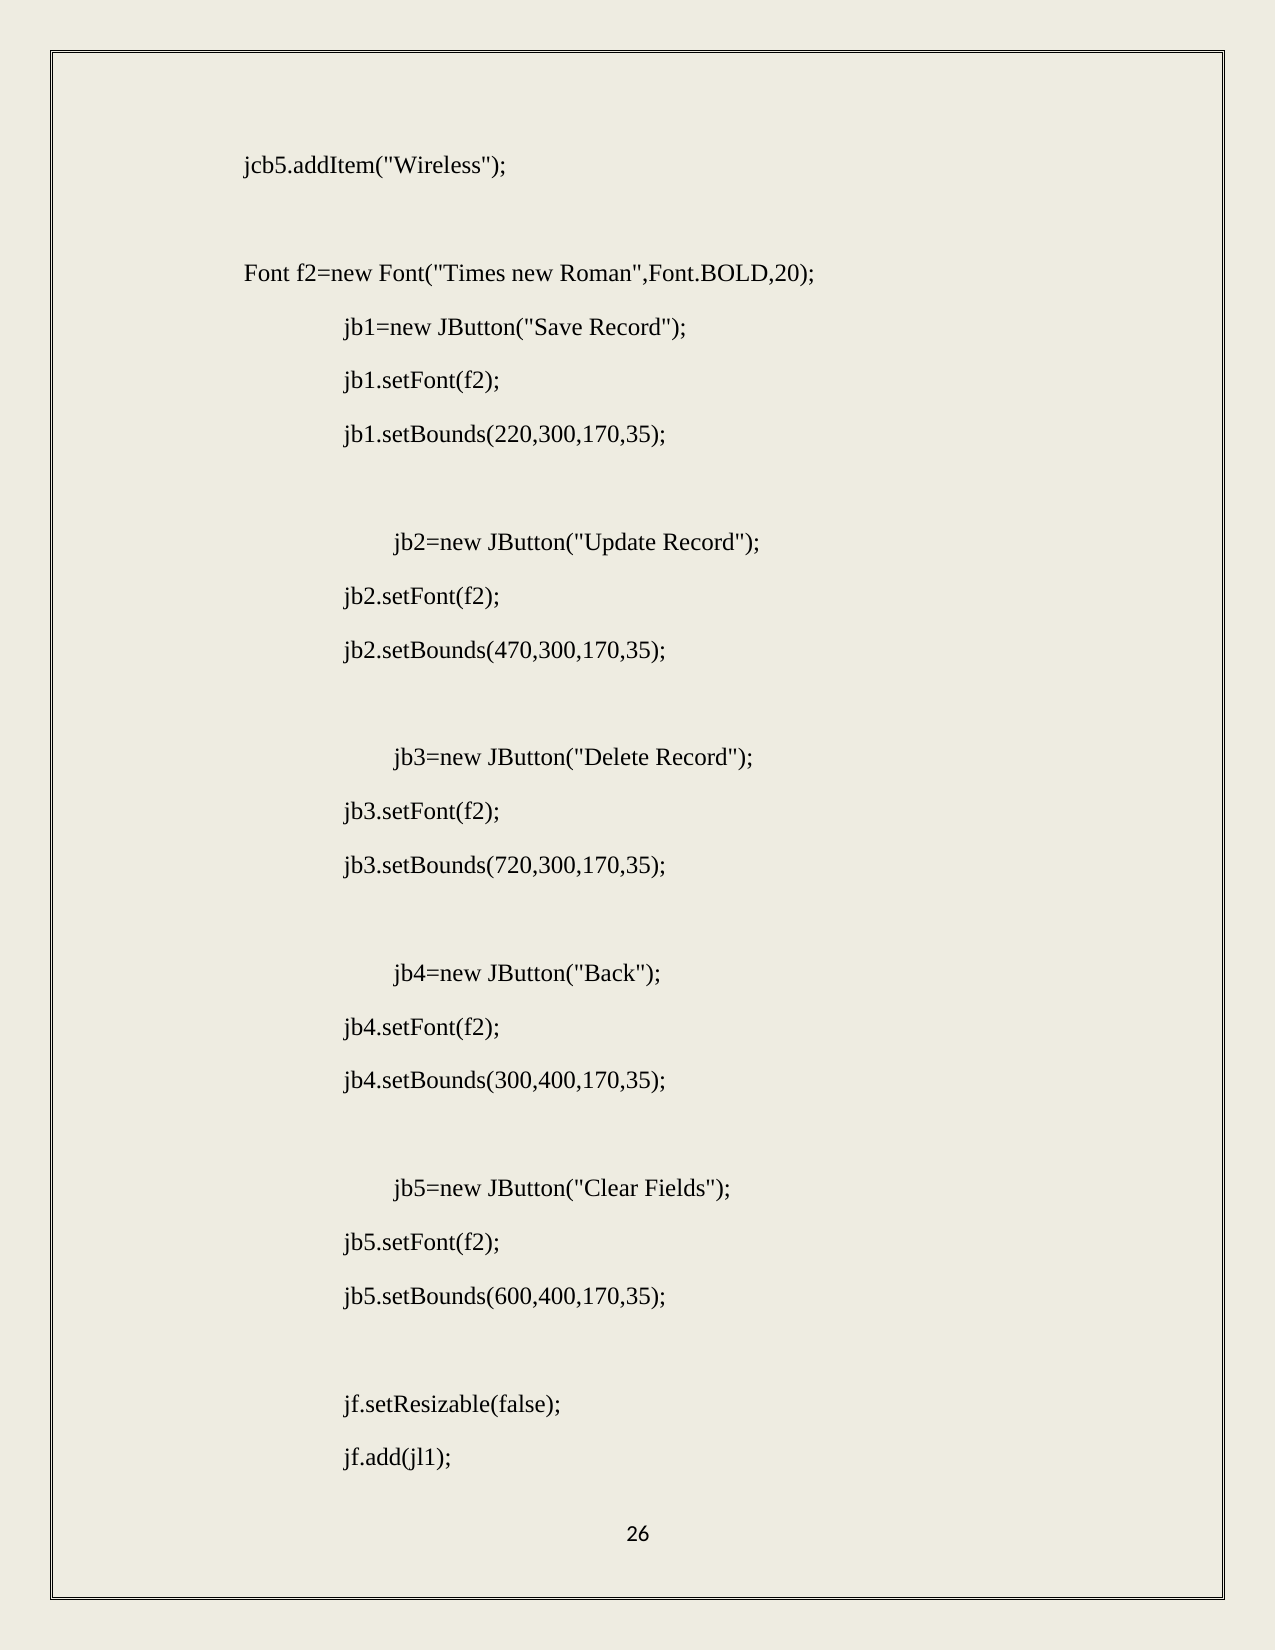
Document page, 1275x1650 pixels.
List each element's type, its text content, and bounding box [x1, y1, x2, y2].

text jf.setResizable(false); [150, 1389, 1125, 1417]
text jb4.setBounds(300,400,170,35); [150, 1066, 1125, 1094]
text jb1.setBounds(220,300,170,35); [150, 419, 1125, 448]
text jb5=new JButton("Clear Fields"); [150, 1173, 1125, 1202]
text jb4=new JButton("Back"); [150, 958, 1125, 987]
text jb3.setFont(f2); [150, 796, 1125, 825]
text jcb5.addItem("Wireless"); [150, 150, 1125, 179]
text jb2=new JButton("Update Record"); [150, 527, 1125, 556]
text jb4.setFont(f2); [150, 1012, 1125, 1040]
text jb5.setBounds(600,400,170,35); [150, 1281, 1125, 1310]
text jb2.setBounds(470,300,170,35); [150, 635, 1125, 663]
text jb1.setFont(f2); [150, 365, 1125, 394]
text jf.add(jl1); [150, 1442, 1125, 1471]
text jb1=new JButton("Save Record"); [150, 312, 1125, 340]
text Font f2=new Font("Times new Roman",Font.BOLD,20); [150, 258, 1125, 286]
text jb2.setFont(f2); [150, 581, 1125, 609]
text jb5.setFont(f2); [150, 1227, 1125, 1256]
text jb3.setBounds(720,300,170,35); [150, 850, 1125, 879]
text jb3=new JButton("Delete Record"); [150, 742, 1125, 771]
